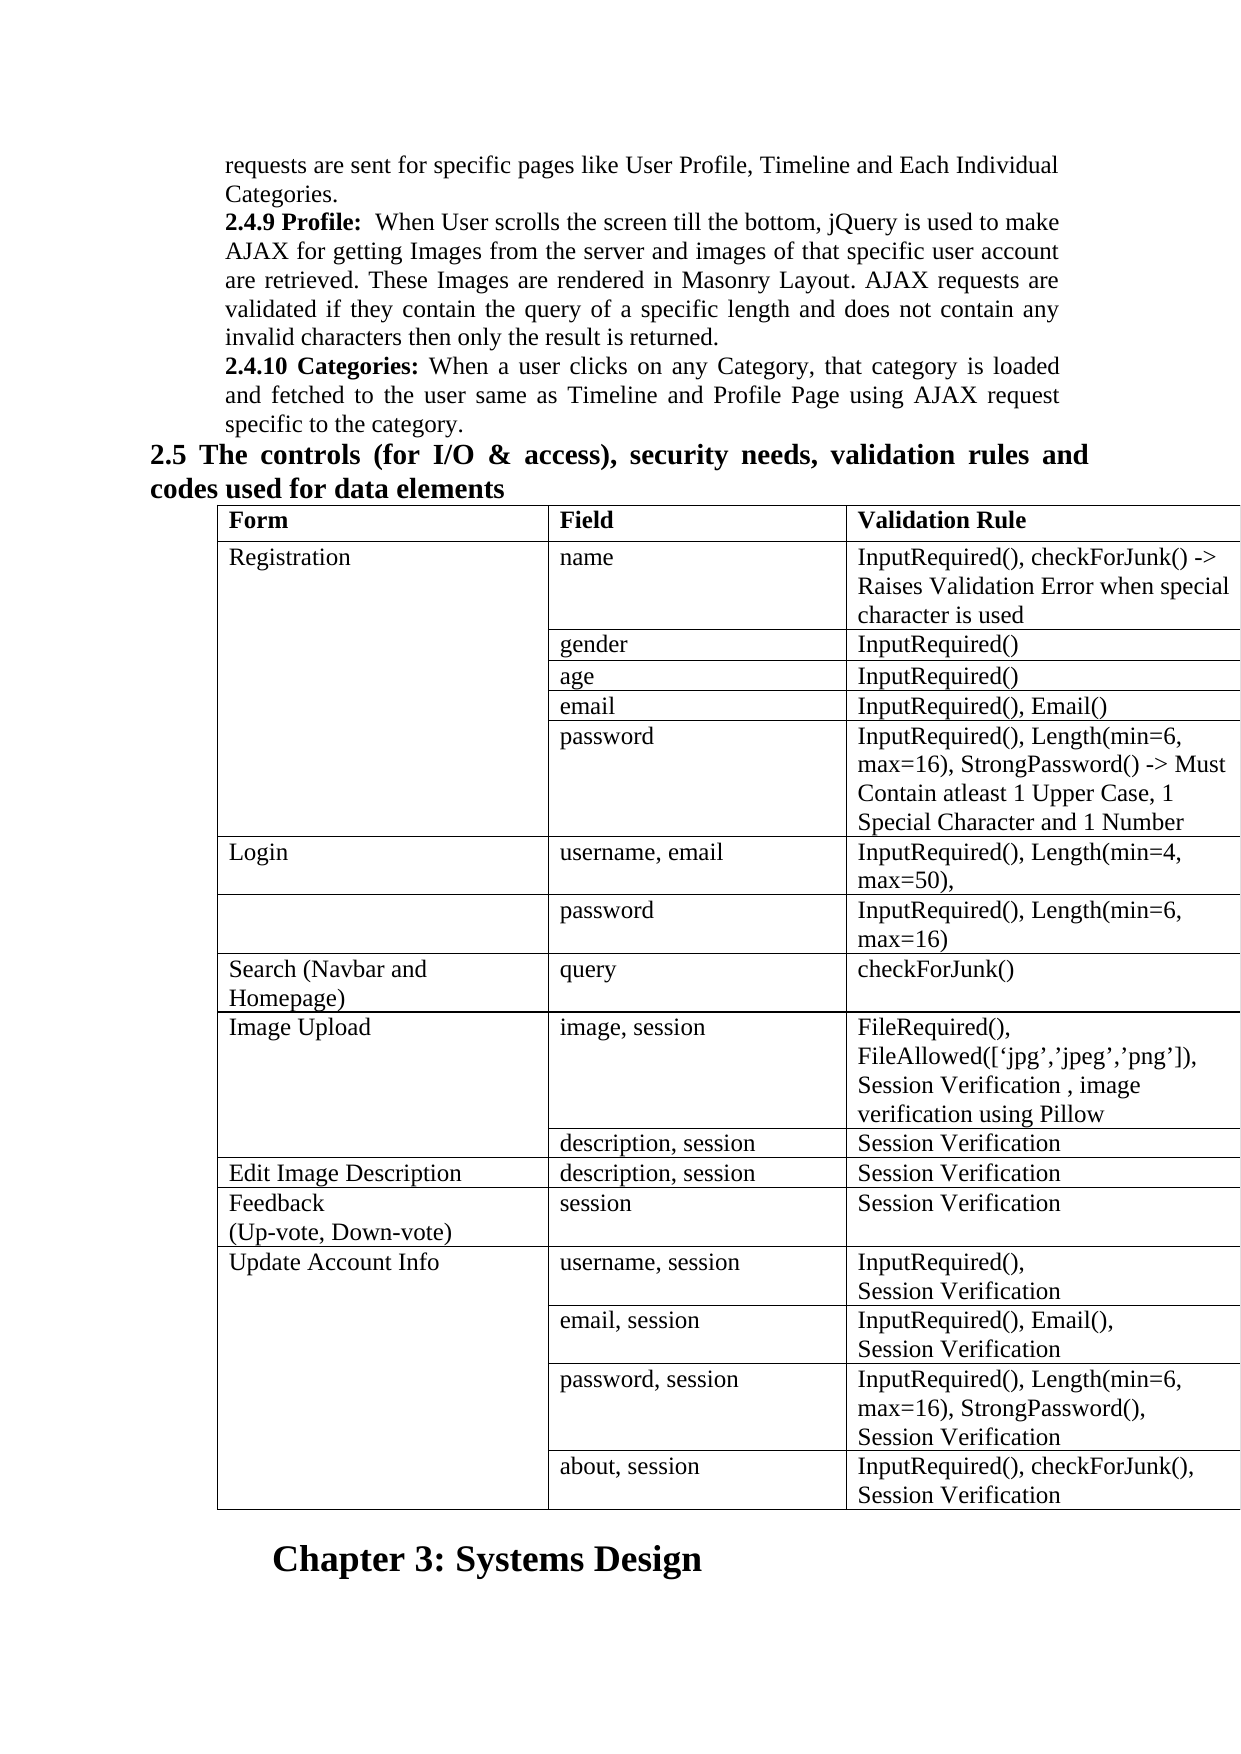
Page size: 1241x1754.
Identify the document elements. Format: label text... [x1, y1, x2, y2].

table_cell Update Account Info [218, 1247, 548, 1509]
table_cell query [549, 954, 846, 1011]
table_cell InputRequired(), Session Verification [847, 1247, 1240, 1304]
table_cell password, session [549, 1364, 846, 1450]
table_cell name [549, 542, 846, 628]
table_header Form [218, 506, 548, 541]
table_cell Search (Navbar and Homepage) [218, 954, 548, 1011]
table_cell InputRequired(), checkForJunk(), Session Verification [847, 1451, 1240, 1509]
text 2.4.9 Profile: When User scrolls the screen till the bottom, jQuery is used to make AJAX for getting Images from the server and images of that specific user account are retrieved. These Images are rendered in Masonry Layout. AJAX requests are validated if they contain the query of a specific length and does not contain any invalid characters then only the result is returned. [225, 207, 1060, 351]
table_cell InputRequired(), Length(min=6, max=16) [847, 895, 1240, 953]
table_cell Login [218, 837, 548, 894]
table_cell InputRequired(), Length(min=6, max=16), StrongPassword(), Session Verification [847, 1364, 1240, 1450]
table_cell Session Verification [847, 1188, 1240, 1246]
table_cell Image Upload [218, 1013, 548, 1157]
table_cell Registration [218, 542, 548, 836]
table_cell image, session [549, 1013, 846, 1127]
table_cell Session Verification [847, 1129, 1240, 1157]
table_cell InputRequired(), Email(), Session Verification [847, 1306, 1240, 1363]
table_cell InputRequired() [847, 630, 1240, 660]
table_cell checkForJunk() [847, 954, 1240, 1011]
table_cell username, session [549, 1247, 846, 1304]
table_cell InputRequired(), Length(min=6, max=16), StrongPassword() -> Must Contain atleast 1 Upper Case, 1 Special Character and 1 Number [847, 721, 1240, 836]
table_cell [218, 895, 548, 953]
text 2.4.10 Categories: When a user clicks on any Category, that category is loaded and fetched to the user same as Timeline and Profile Page using AJAX request specific to the category. [225, 351, 1060, 437]
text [225, 150, 1060, 207]
table_cell description, session [549, 1129, 846, 1157]
table_cell session [549, 1188, 846, 1246]
table_cell gender [549, 630, 846, 660]
table_cell FileRequired(), FileAllowed([‘jpg’,’jpeg’,’png’]), Session Verification , image verification using Pillow [847, 1013, 1240, 1127]
table_cell InputRequired(), Length(min=4, max=50), [847, 837, 1240, 894]
table_cell password [549, 721, 846, 836]
table_cell InputRequired(), Email() [847, 691, 1240, 720]
table_cell Edit Image Description [218, 1158, 548, 1187]
table_cell Session Verification [847, 1158, 1240, 1187]
text 2.5 The controls (for I/O & access), security needs, validation rules and codes used for data elements [150, 437, 1090, 504]
table_cell password [549, 895, 846, 953]
table_cell email [549, 691, 846, 720]
table_cell age [549, 661, 846, 690]
table_cell InputRequired() [847, 661, 1240, 690]
text Chapter 3: Systems Design [150, 1536, 1090, 1579]
table_cell email, session [549, 1306, 846, 1363]
table_header Field [549, 506, 846, 541]
table_header Validation Rule [847, 506, 1240, 541]
table_cell Feedback (Up-vote, Down-vote) [218, 1188, 548, 1246]
table_cell description, session [549, 1158, 846, 1187]
table_cell InputRequired(), checkForJunk() -> Raises Validation Error when special character is used [847, 542, 1240, 628]
table_cell about, session [549, 1451, 846, 1509]
table_cell username, email [549, 837, 846, 894]
